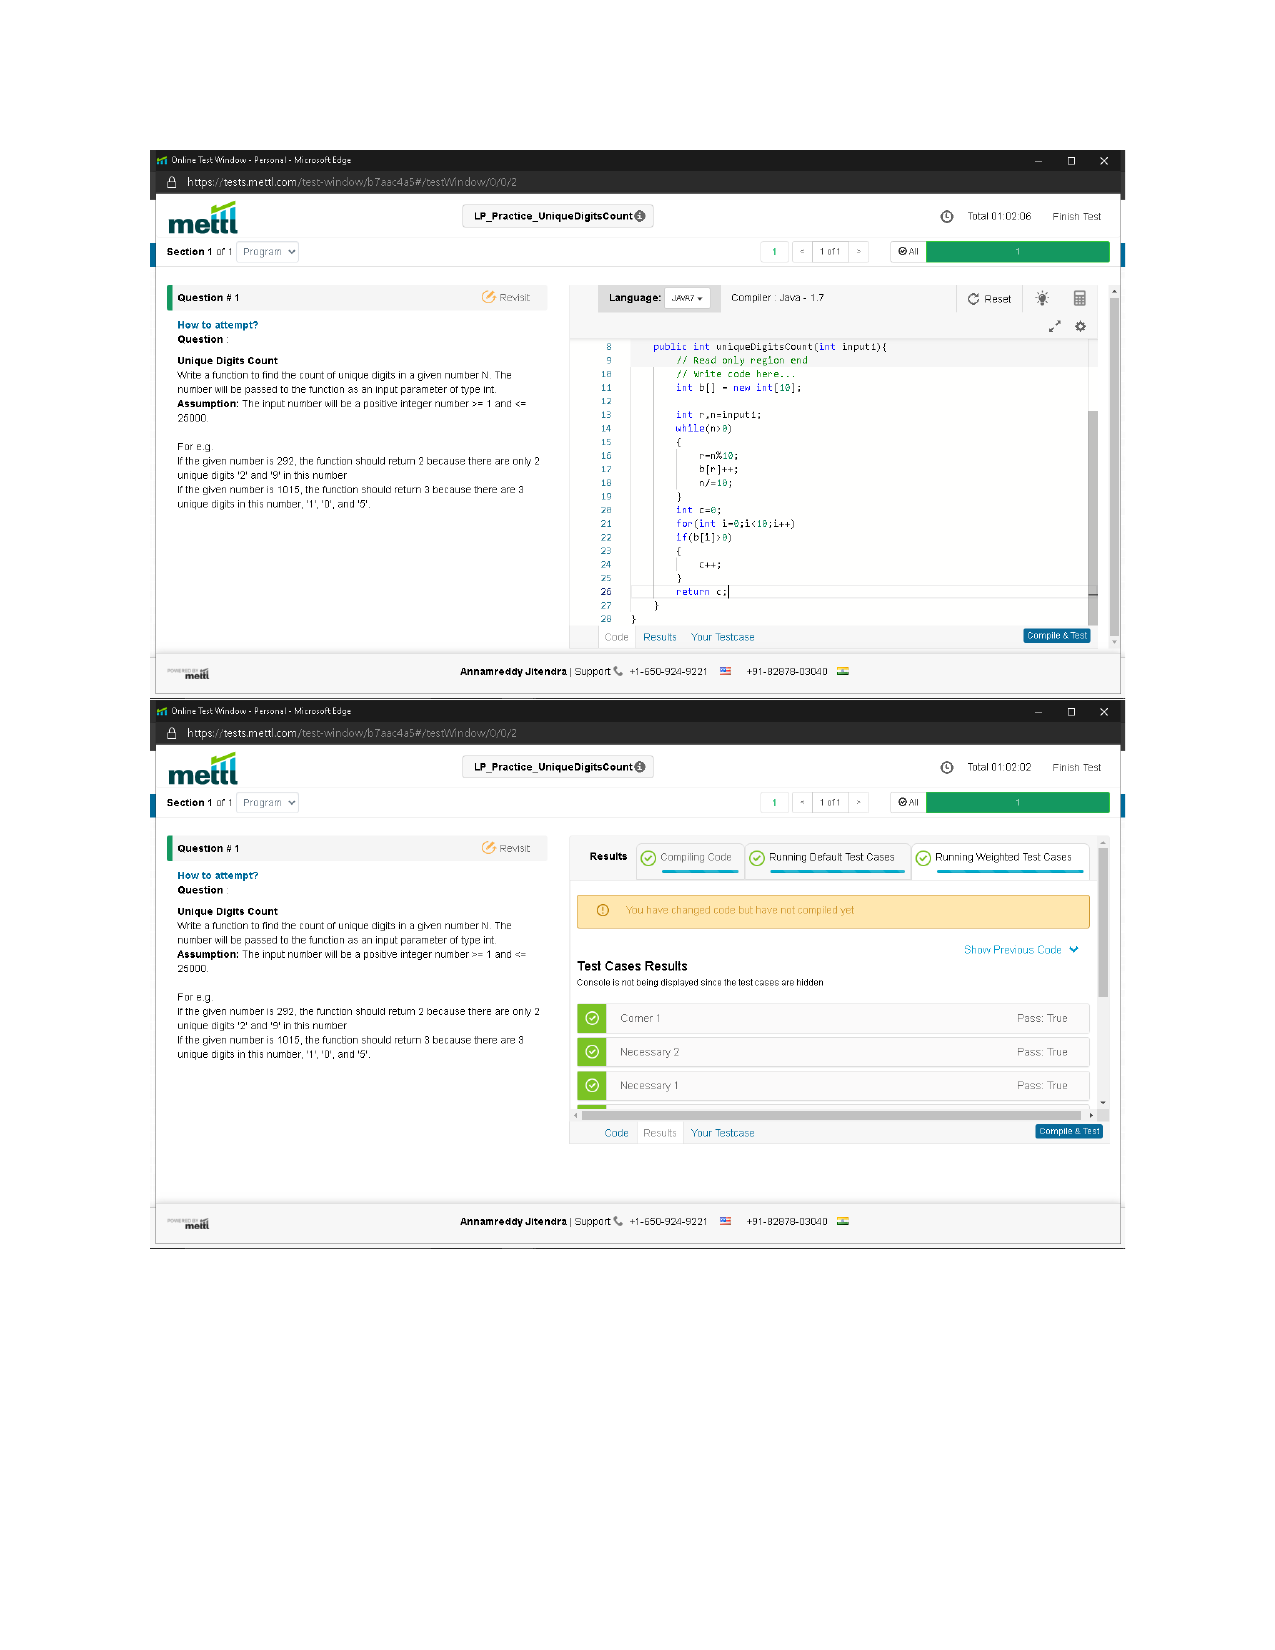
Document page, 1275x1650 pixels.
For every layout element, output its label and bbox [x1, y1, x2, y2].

picture [150, 150, 1125, 699]
picture [150, 700, 1125, 1249]
